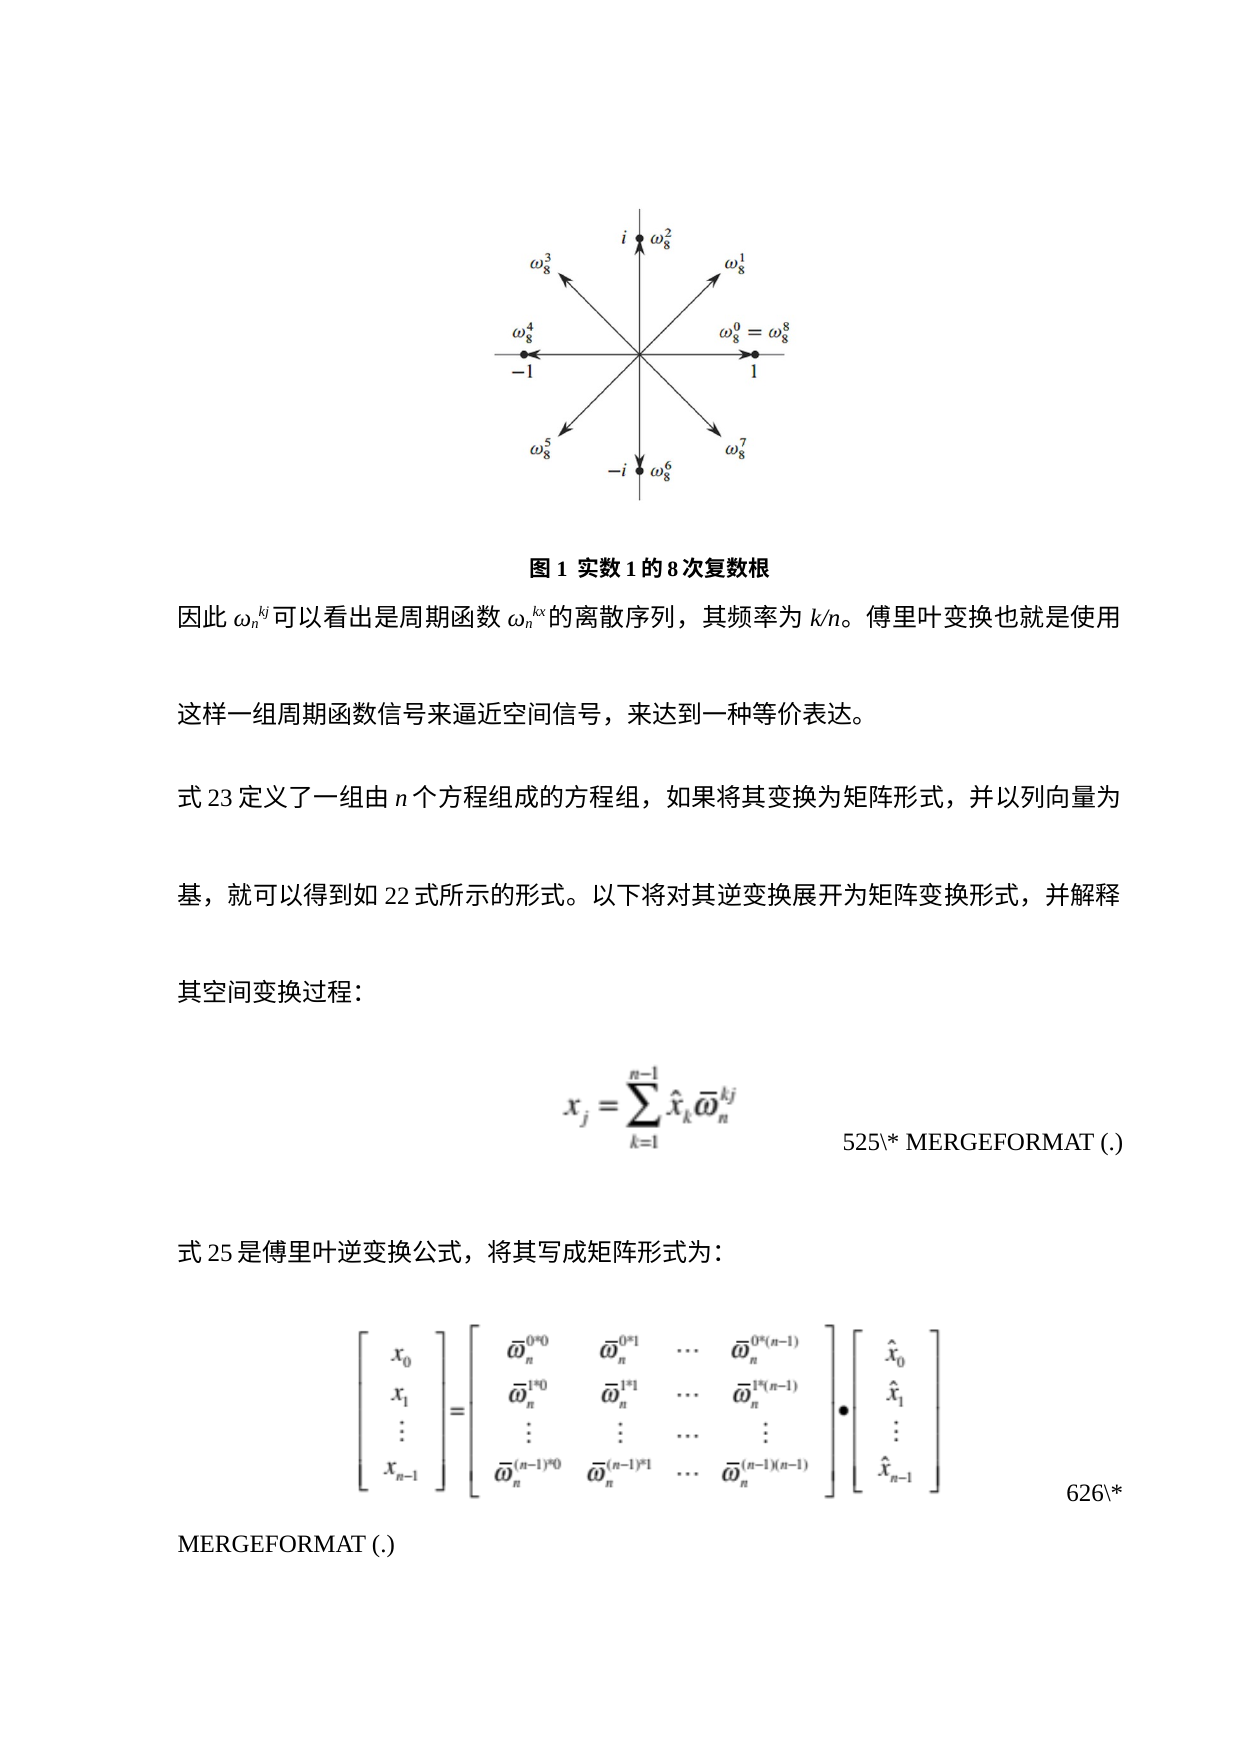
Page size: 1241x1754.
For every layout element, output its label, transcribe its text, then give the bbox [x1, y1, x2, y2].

text 因此ωnkj可以看出是周期函数ωnkx的离散序列，其频率为k/n。傅里叶变换也就是使用这样一组周期函数信号来逼近空间信号，来达到一种等价表达。 [177, 583, 1122, 745]
picture [460, 192, 839, 520]
text 式是傅里叶逆变换公式，将其写成矩阵形式为： [177, 1218, 1122, 1283]
text 图 1 实数1的8次复数根 [177, 550, 1122, 583]
text 式定义了一组由n个方程组成的方程组，如果将其变换为矩阵形式，并以列向量为基，就可以得到如式所示的形式。以下将对其逆变换展开为矩阵变换形式，并解释其空间变换过程： [177, 763, 1122, 1023]
